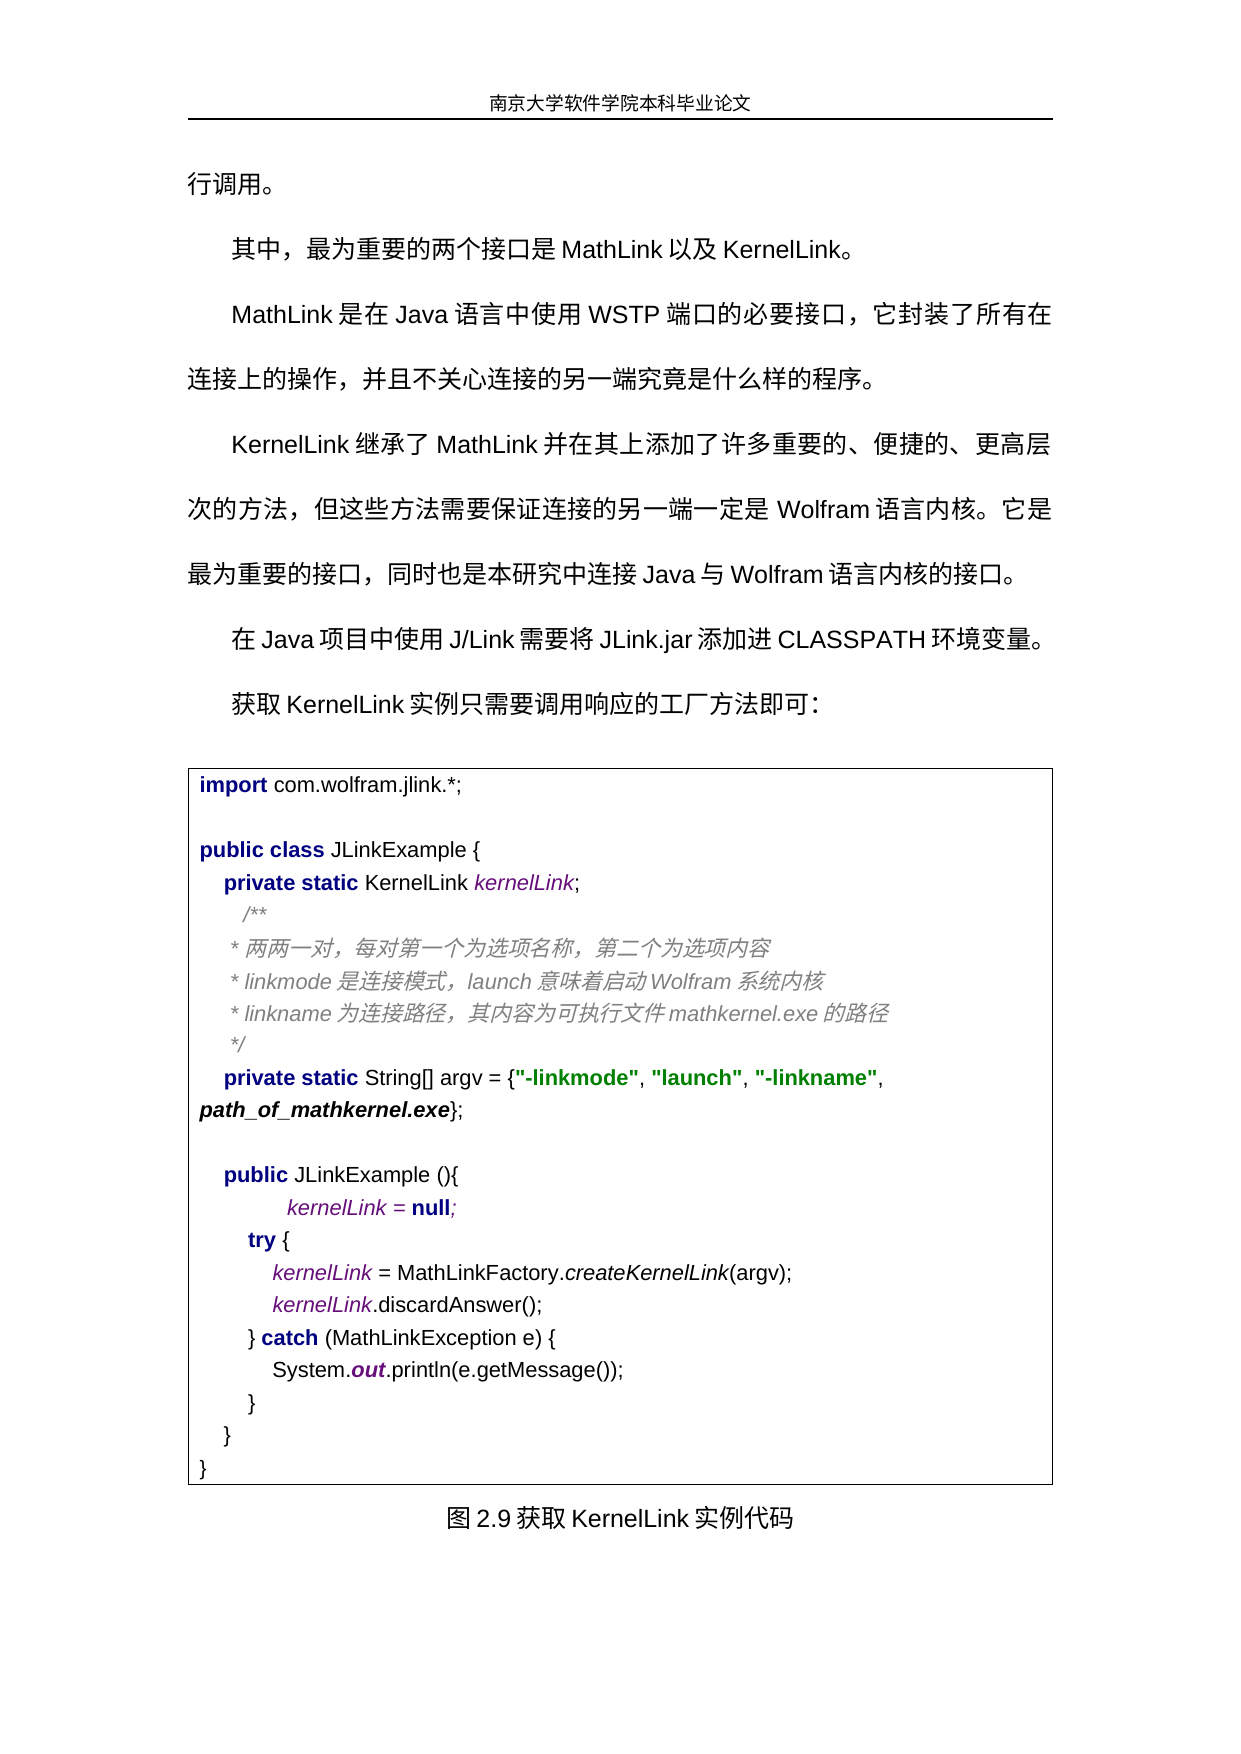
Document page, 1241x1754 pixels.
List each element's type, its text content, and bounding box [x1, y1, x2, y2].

text 图2.9获取KernelLink实例代码 [187, 1485, 1053, 1549]
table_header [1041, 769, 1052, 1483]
text KernelLink继承了MathLink并在其上添加了许多重要的、便捷的、更高层次的方法，但这些方法需要保证连接的另一端一定是Wolfram语言内核。它是最为重要的接口，同时也是本研究中连接Java与Wolfram语言内核的接口。 [187, 410, 1053, 605]
text MathLink是在Java语言中使用WSTP端口的必要接口，它封装了所有在连接上的操作，并且不关心连接的另一端究竟是什么样的程序。 [187, 280, 1053, 410]
text 在Java项目中使用J/Link需要将JLink.jar添加进CLASSPATH环境变量。 [187, 605, 1053, 670]
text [187, 150, 1053, 215]
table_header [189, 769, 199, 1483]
text 其中，最为重要的两个接口是MathLink以及KernelLink。 [187, 215, 1053, 280]
text 获取KernelLink实例只需要调用响应的工厂方法即可： [187, 670, 1053, 735]
